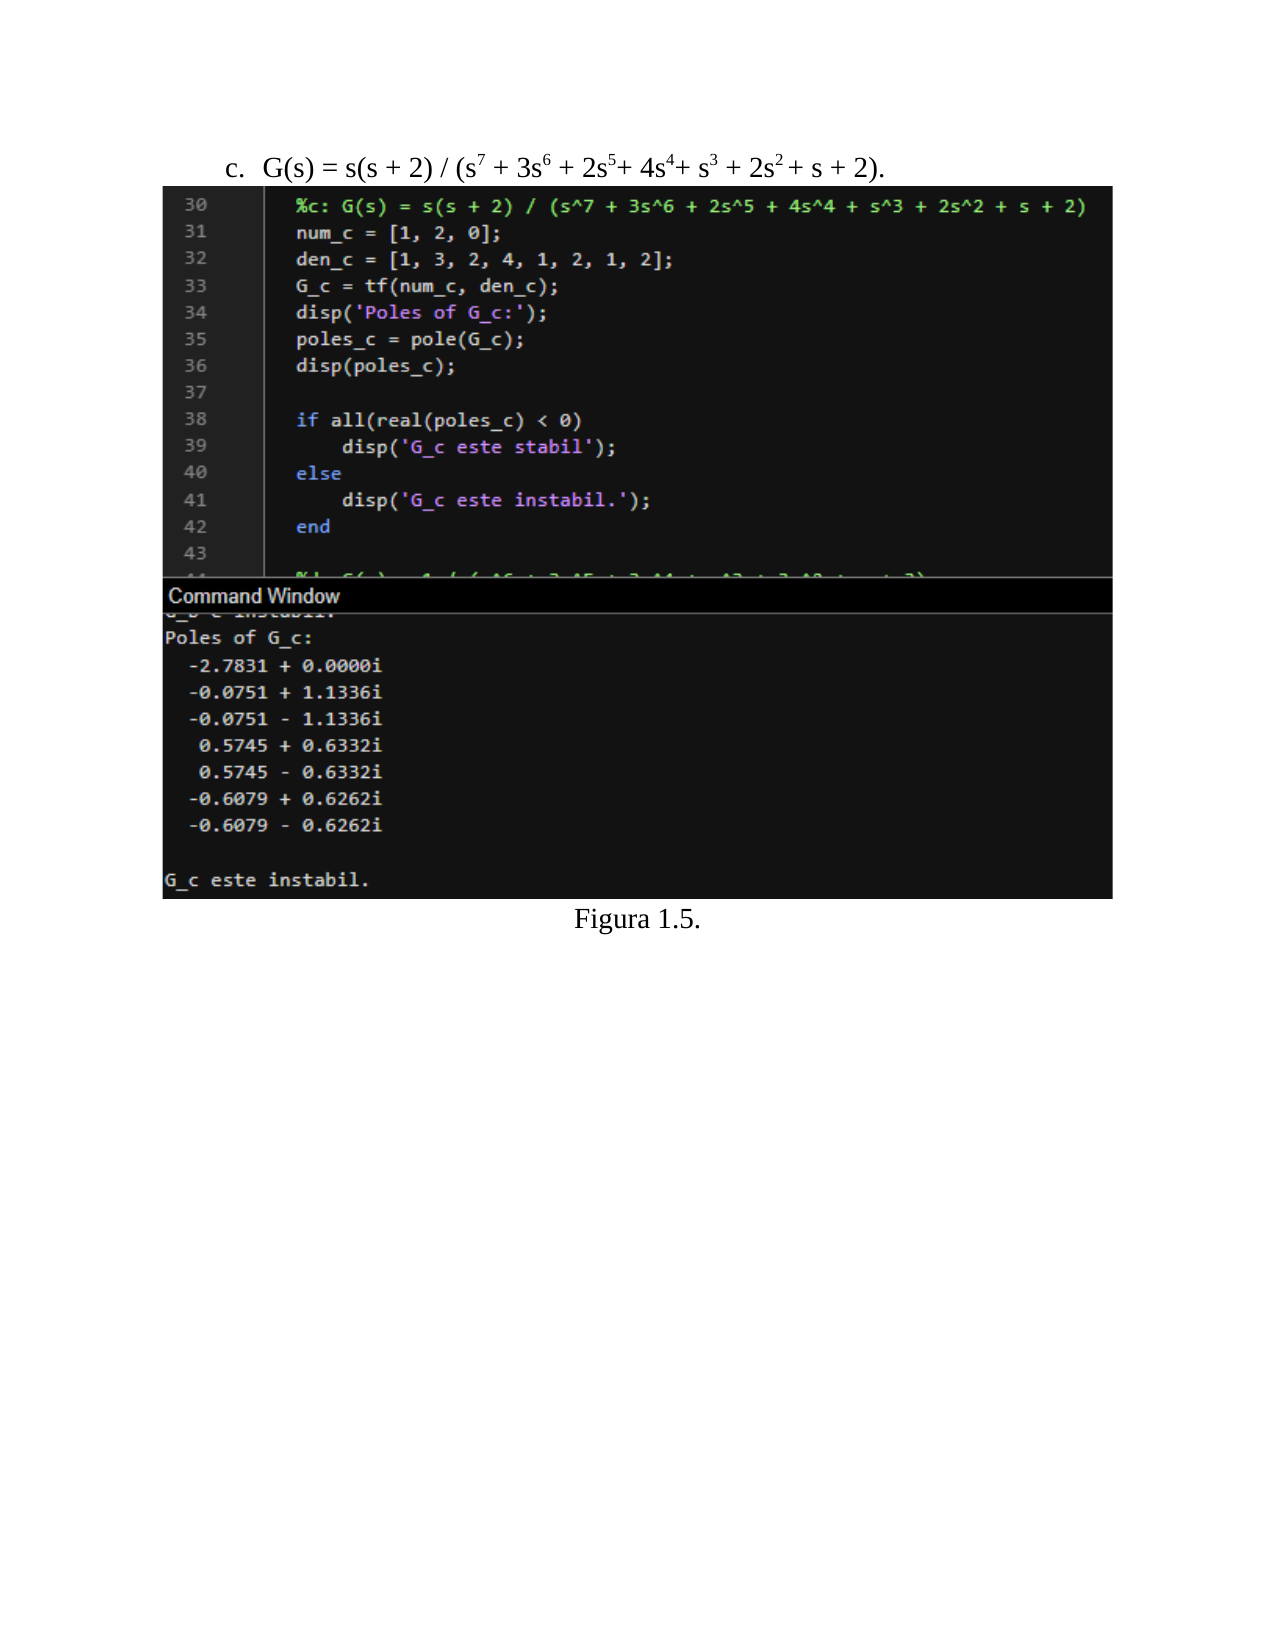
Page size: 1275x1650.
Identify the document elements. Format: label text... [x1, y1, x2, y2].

picture [162, 186, 1113, 899]
list G(s) = s(s + 2) / (s7 + 3s6 + 2s5+ 4s4+ s3 + 2s2 + s + 2). [225, 150, 1125, 183]
list Figura 1.5. [150, 901, 1125, 934]
